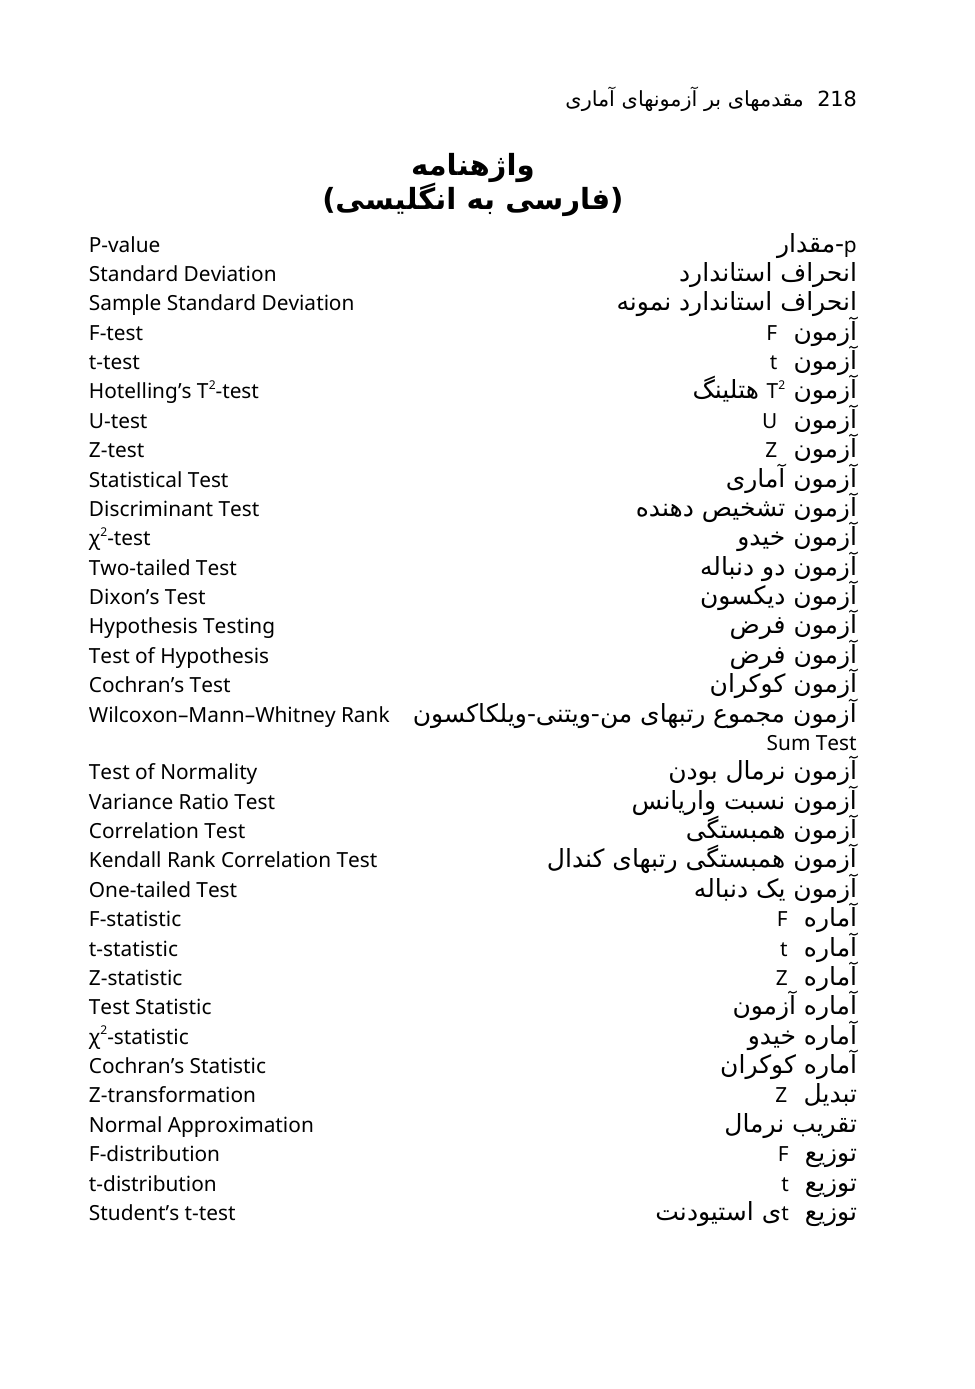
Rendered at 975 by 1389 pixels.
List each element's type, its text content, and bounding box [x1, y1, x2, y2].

text آزمون فرض Test of Hypothesis [89, 640, 857, 669]
text آزمون U U-test [89, 405, 857, 434]
text تقریب نرمال Normal Approximation [89, 1109, 857, 1138]
text آزمون فرض Hypothesis Testing [89, 611, 857, 640]
text انحراف استاندارد نمونه Sample Standard Deviation [89, 287, 857, 317]
text آزمون دو دنباله Two-tailed Test [89, 552, 857, 581]
text آزمون Z Z-test [89, 434, 857, 464]
text آزمون تشخیص دهنده Discriminant Test [89, 493, 857, 522]
text آزمون خی‏دو χ2-test [89, 522, 857, 552]
text آزمون یک دنباله One-tailed Test [89, 874, 857, 903]
text آماره Z Z-statistic [89, 962, 857, 992]
text آزمون T2 هتلینگ Hotelling’s T2-test [89, 376, 857, 405]
text آماره خی‏دو χ2-statistic [89, 1021, 857, 1050]
text توزیع tی استیودنت Student’s t-test [89, 1197, 857, 1227]
text آماره F F-statistic [89, 903, 857, 933]
text آزمون t t-test [89, 346, 857, 376]
text آزمون همبستگی رتبه‏ای کندال Kendall Rank Correlation Test [89, 845, 857, 874]
text آزمون دیکسون Dixon’s Test [89, 581, 857, 611]
text آزمون همبستگی Correlation Test [89, 815, 857, 845]
text تبدیل Z Z-transformation [89, 1080, 857, 1109]
text آزمون F F-test [89, 317, 857, 346]
text آزمون آماری Statistical Test [89, 464, 857, 493]
text توزیع F F-distribution [89, 1138, 857, 1168]
subtitle واژه‏نامه (فارسی به انگلیسی) [89, 148, 857, 216]
text آماره کوکران Cochran’s Statistic [89, 1050, 857, 1080]
text آزمون مجموع رتبه‏ای من-ویتنی-ویلکاکسون Wilcoxon–Mann–Whitney Rank Sum Test [89, 699, 857, 757]
text آزمون نرمال بودن Test of Normality [89, 757, 857, 786]
text آماره t t-statistic [89, 933, 857, 962]
text انحراف استاندارد Standard Deviation [89, 258, 857, 287]
text آماره آزمون Test Statistic [89, 992, 857, 1021]
text آزمون کوکران Cochran’s Test [89, 669, 857, 699]
text آزمون نسبت واریانس Variance Ratio Test [89, 786, 857, 815]
text توزیع t t-distribution [89, 1168, 857, 1197]
text p-مقدار P-value [89, 229, 857, 258]
